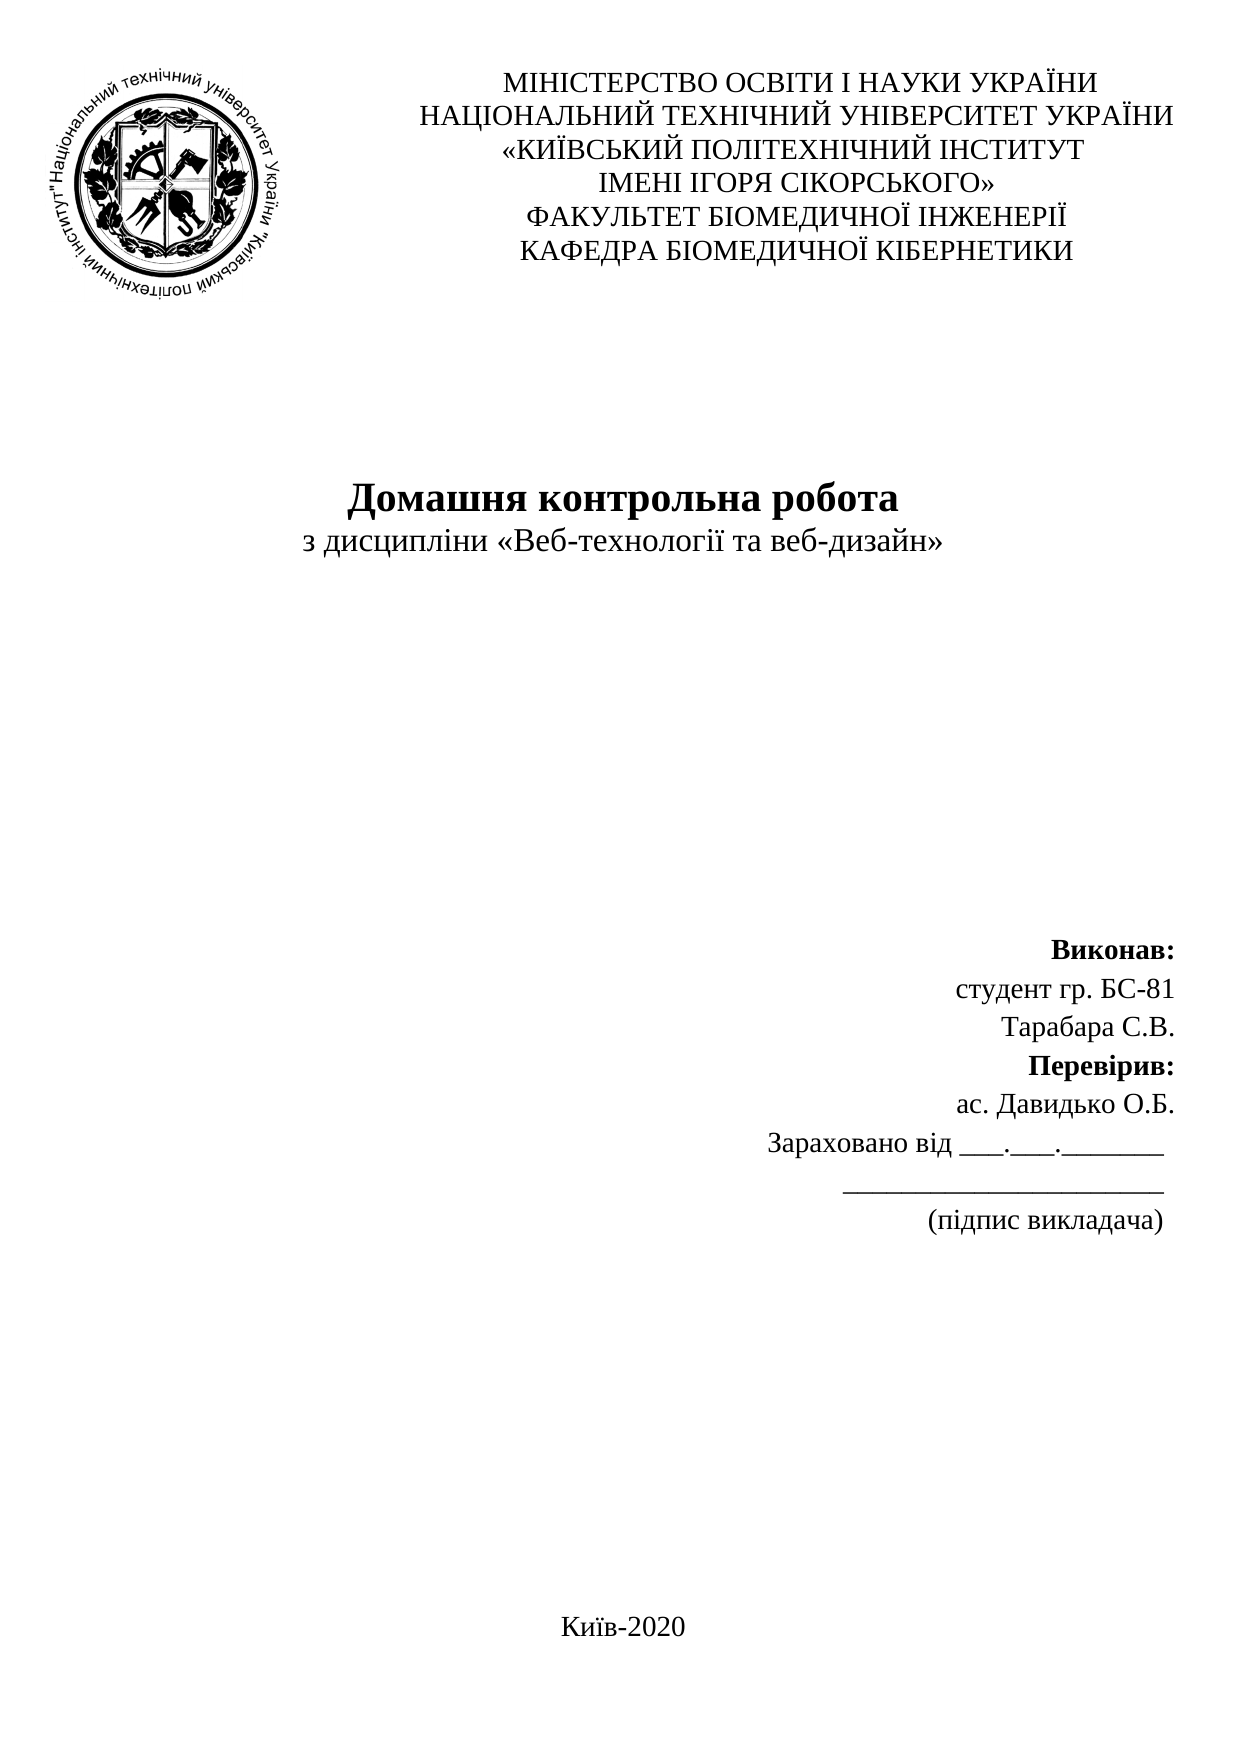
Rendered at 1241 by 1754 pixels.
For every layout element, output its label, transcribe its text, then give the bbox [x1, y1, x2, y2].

text (підпис викладача) [721, 1202, 1163, 1236]
text Тарабара С.В. [721, 1009, 1175, 1043]
text Домашня контрольна робота [71, 472, 1175, 520]
text «КИЇВСЬКИЙ ПОЛІТЕХНІЧНИЙ ІНСТИТУТ ІМЕНІ ІГОРЯ СІКОРСЬКОГО» [282, 132, 1175, 199]
text Зараховано від ___.___._______ [721, 1125, 1163, 1158]
text студент гр. БС-81 [721, 971, 1175, 1004]
picture [45, 65, 282, 302]
text ______________________ [721, 1163, 1163, 1197]
text Виконав: [721, 932, 1175, 966]
text МІНІСТЕРСТВО ОСВІТИ I НАУКИ УКРАЇНИ [282, 65, 1175, 98]
text Перевірив: [721, 1048, 1175, 1081]
text з дисципліни «Веб-технології та веб-дизайн» [71, 520, 1175, 558]
text ФАКУЛЬТЕТ БІОМЕДИЧНОЇ ІНЖЕНЕРІЇ [282, 199, 1175, 233]
text ас. Давидько О.Б. [587, 1086, 1175, 1120]
text Київ-2020 [71, 1609, 1175, 1643]
text НАЦІОНАЛЬНИЙ ТЕХНІЧНИЙ УНІВЕРСИТЕТ УКРАЇНИ [282, 98, 1175, 132]
text КАФЕДРА БІОМЕДИЧНОЇ КІБЕРНЕТИКИ [282, 233, 1175, 266]
